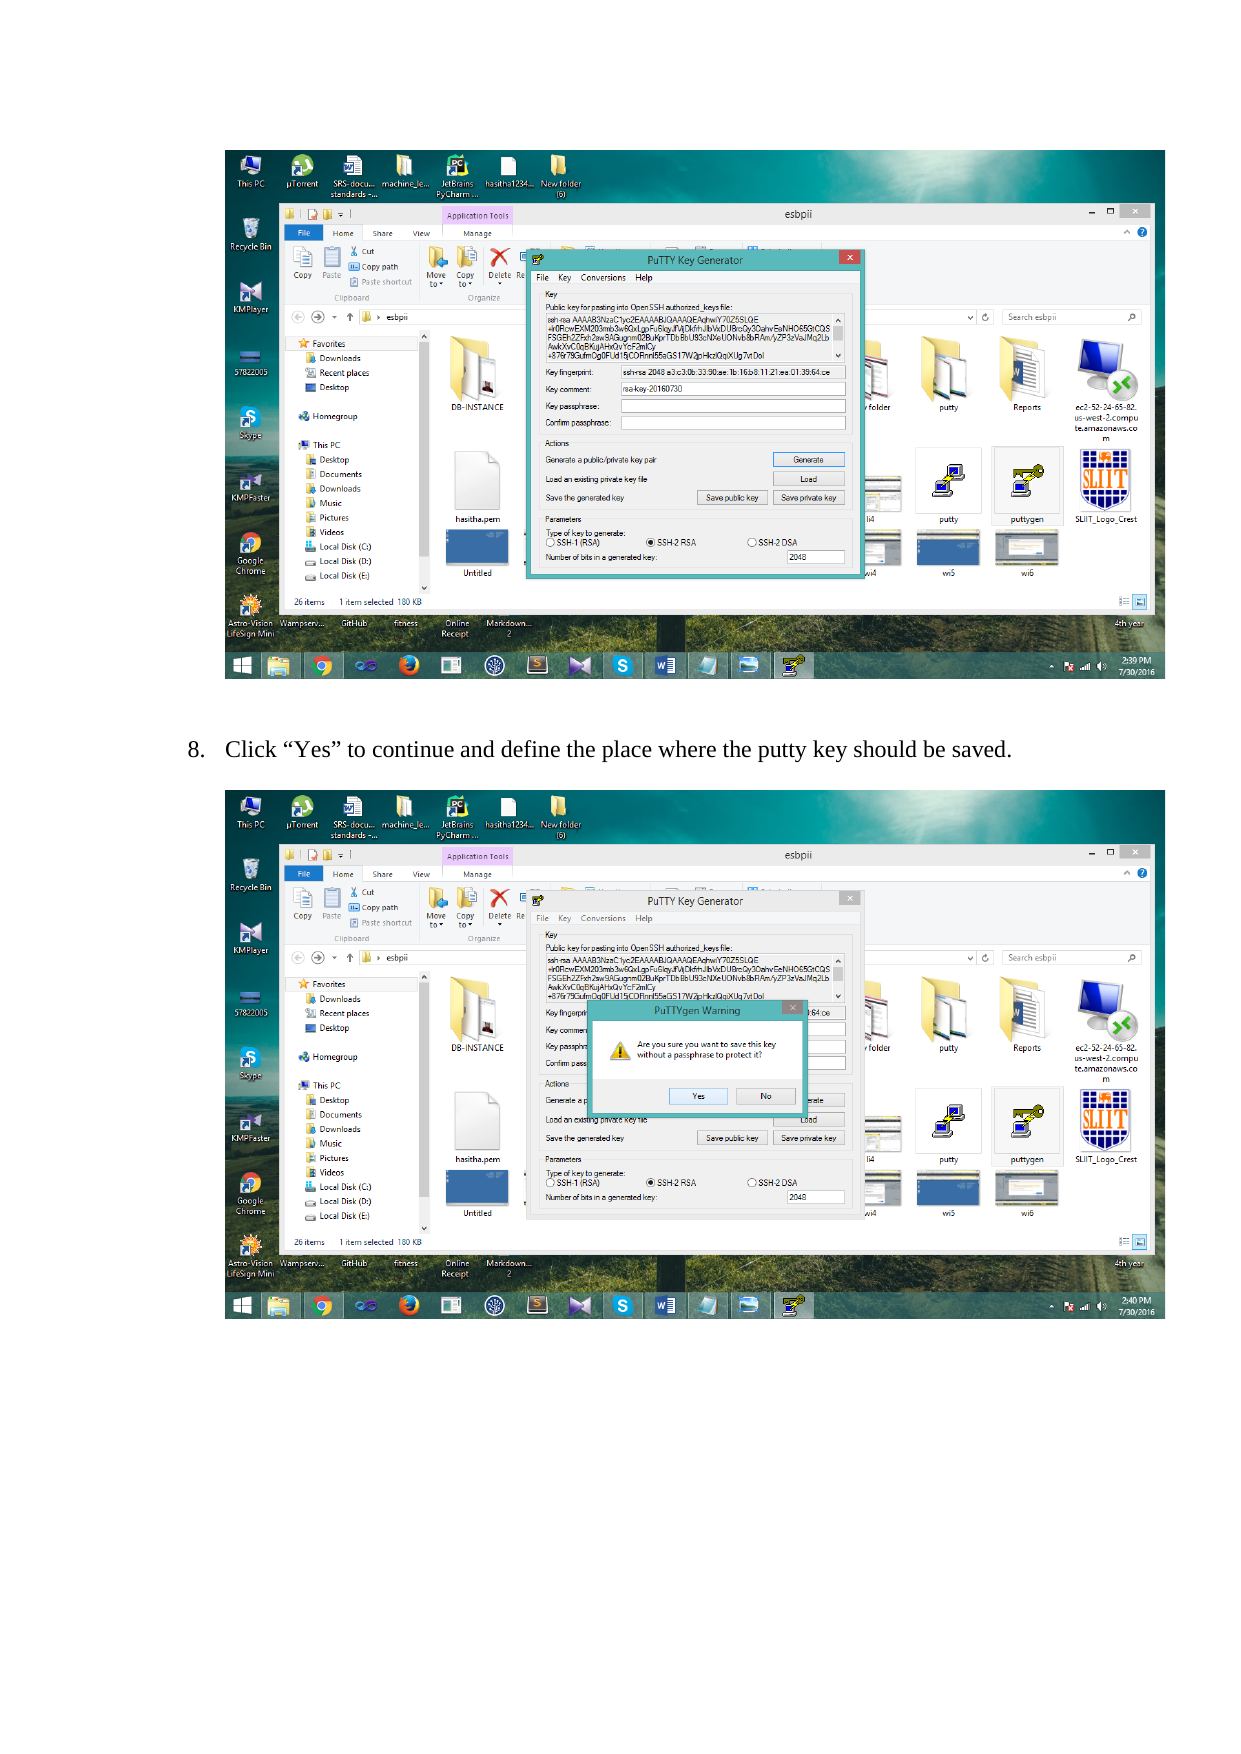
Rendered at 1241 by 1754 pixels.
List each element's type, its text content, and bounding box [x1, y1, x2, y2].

picture [225, 790, 1166, 1319]
picture [225, 150, 1166, 679]
list Click “Yes” to continue and define the place where the putty key should be saved. [187, 735, 1090, 763]
